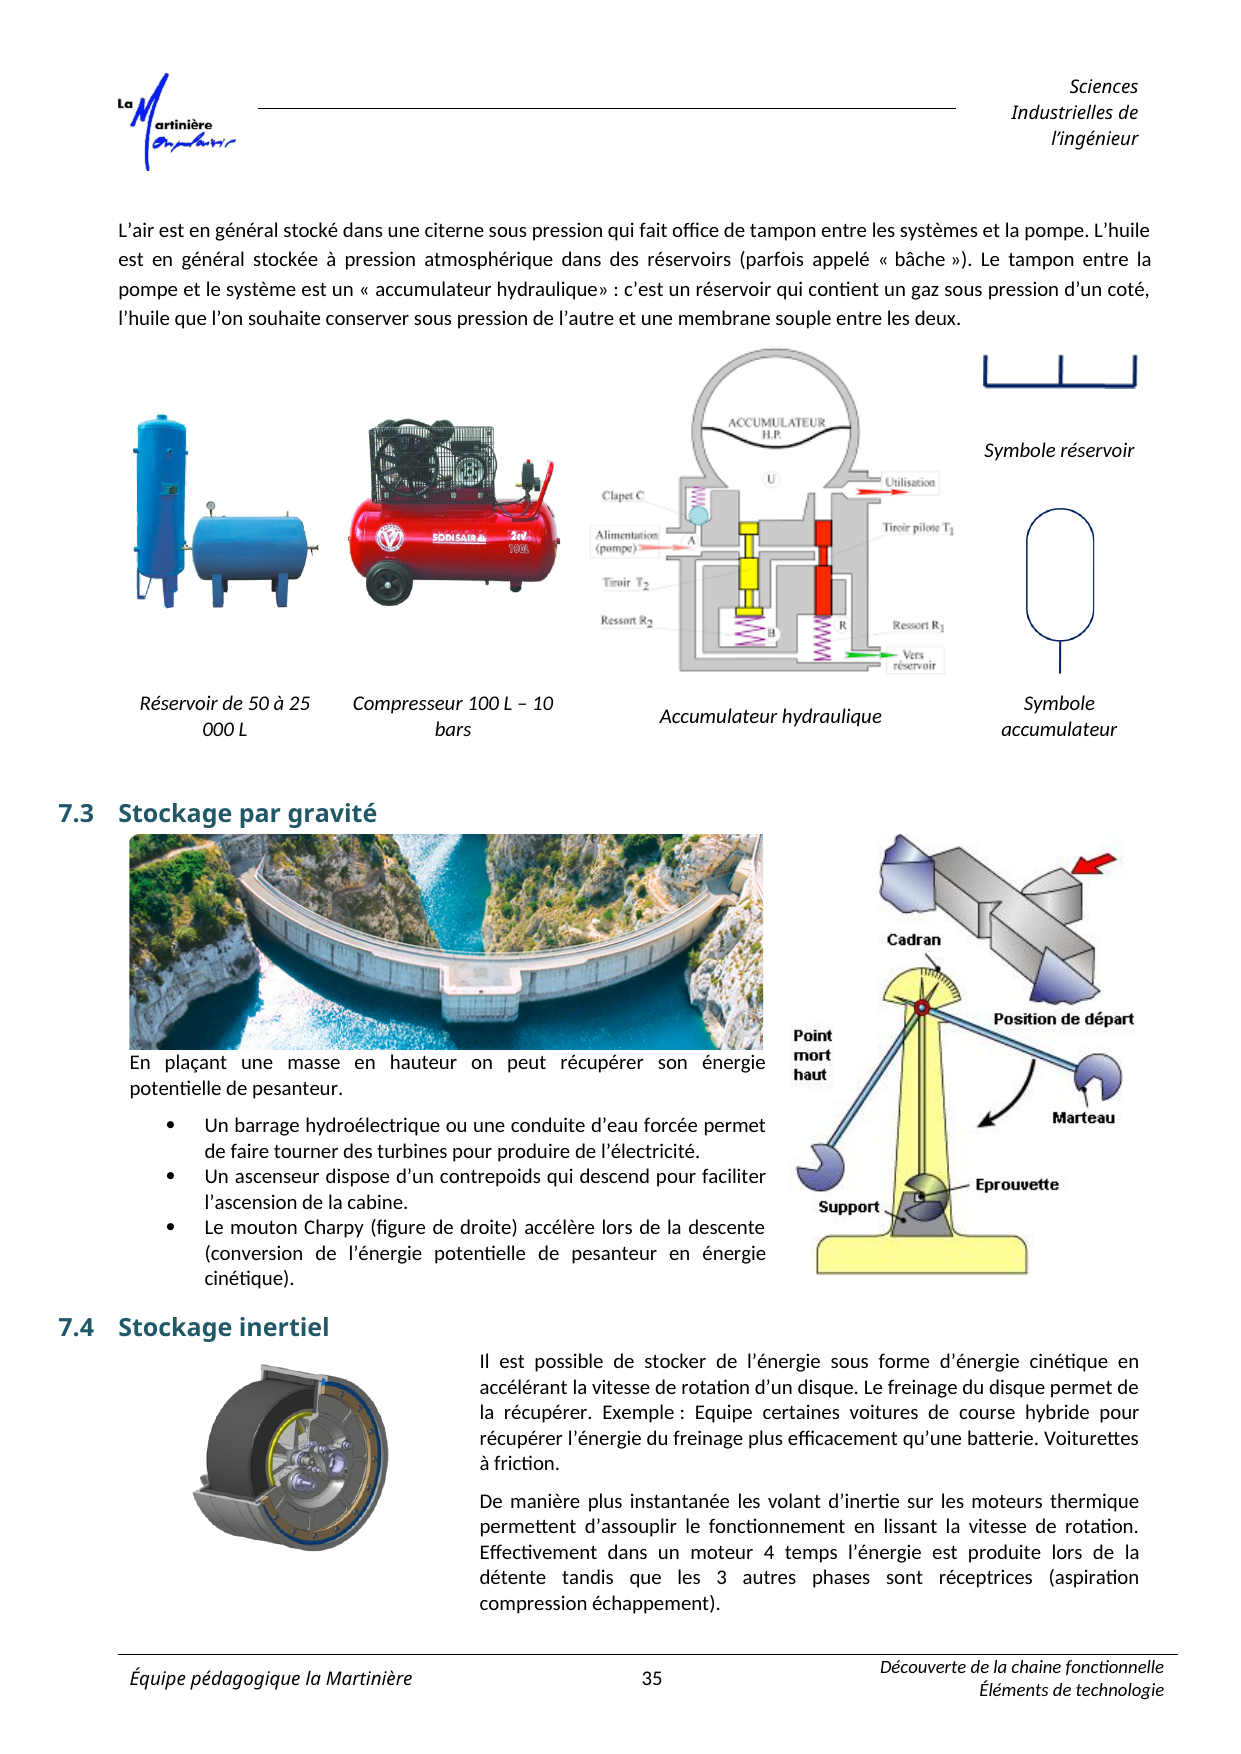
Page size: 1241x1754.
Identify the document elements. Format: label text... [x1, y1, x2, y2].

picture [132, 414, 319, 610]
table_cell Compresseur 100 L – 10 bars [333, 690, 574, 754]
picture [129, 1348, 457, 1567]
table_header [333, 347, 574, 690]
table_header Il est possible de stocker de l’énergie sous forme d’énergie cinétique en accélérant la vitesse de rotation d’un disque. Le freinage du disque permet de la récupérer. Exemple : Equipe certaines voitures de course hybride pour récupérer l’énergie du freinage plus efficacement qu’une batterie. Voiturettes à friction. De manière plus instantanée les volant d’inertie sur les moteurs thermique permettent d’assouplir le fonctionnement en lissant la vitesse de rotation. Effectivement dans un moteur 4 temps l’énergie est produite lors de la détente tandis que les 3 autres phases sont réceptrices (aspiration compression échappement). [468, 1349, 1152, 1628]
picture [789, 834, 1141, 1275]
picture [117, 73, 236, 171]
picture [1026, 508, 1095, 674]
table_cell Accumulateur hydraulique [575, 690, 969, 754]
table_header En plaçant une masse en hauteur on peut récupérer son énergie potentielle de pesanteur. Un barrage hydroélectrique ou une conduite d’eau forcée permet de faire tourner des turbines pour produire de l’électricité. Un ascenseur dispose d’un contrepoids qui descend pour faciliter l’ascension de la cabine. Le mouton Charpy (figure de droite) accélère lors de la descente (conversion de l’énergie potentielle de pesanteur en énergie cinétique). [118, 835, 778, 1303]
table_header [118, 347, 333, 690]
text L’air est en général stocké dans une citerne sous pression qui fait office de tampon entre les systèmes et la pompe. L’huile est en général stockée à pression atmosphérique dans des réservoirs (parfois appelé « bâche »). Le tampon entre la pompe et le système est un « accumulateur hydraulique» : c’est un réservoir qui contient un gaz sous pression d’un coté, l’huile que l’on souhaite conserver sous pression de l’autre et une membrane souple entre les deux. [118, 217, 1152, 330]
table_cell Symbole réservoir [969, 408, 1152, 504]
picture [347, 418, 561, 606]
picture [982, 354, 1138, 389]
picture [585, 346, 958, 678]
picture [443, 1032, 448, 1040]
picture [129, 834, 764, 1050]
subtitle Stockage inertiel [58, 1309, 1152, 1343]
table_header [575, 347, 969, 690]
table_header [969, 347, 1152, 408]
table_cell [969, 504, 1152, 690]
subtitle Stockage par gravité [58, 795, 1152, 829]
table_cell Symbole accumulateur [969, 690, 1152, 754]
table_header [118, 1349, 468, 1628]
table_cell Réservoir de 50 à 25 000 L [118, 690, 333, 754]
table_header [778, 835, 1152, 1303]
